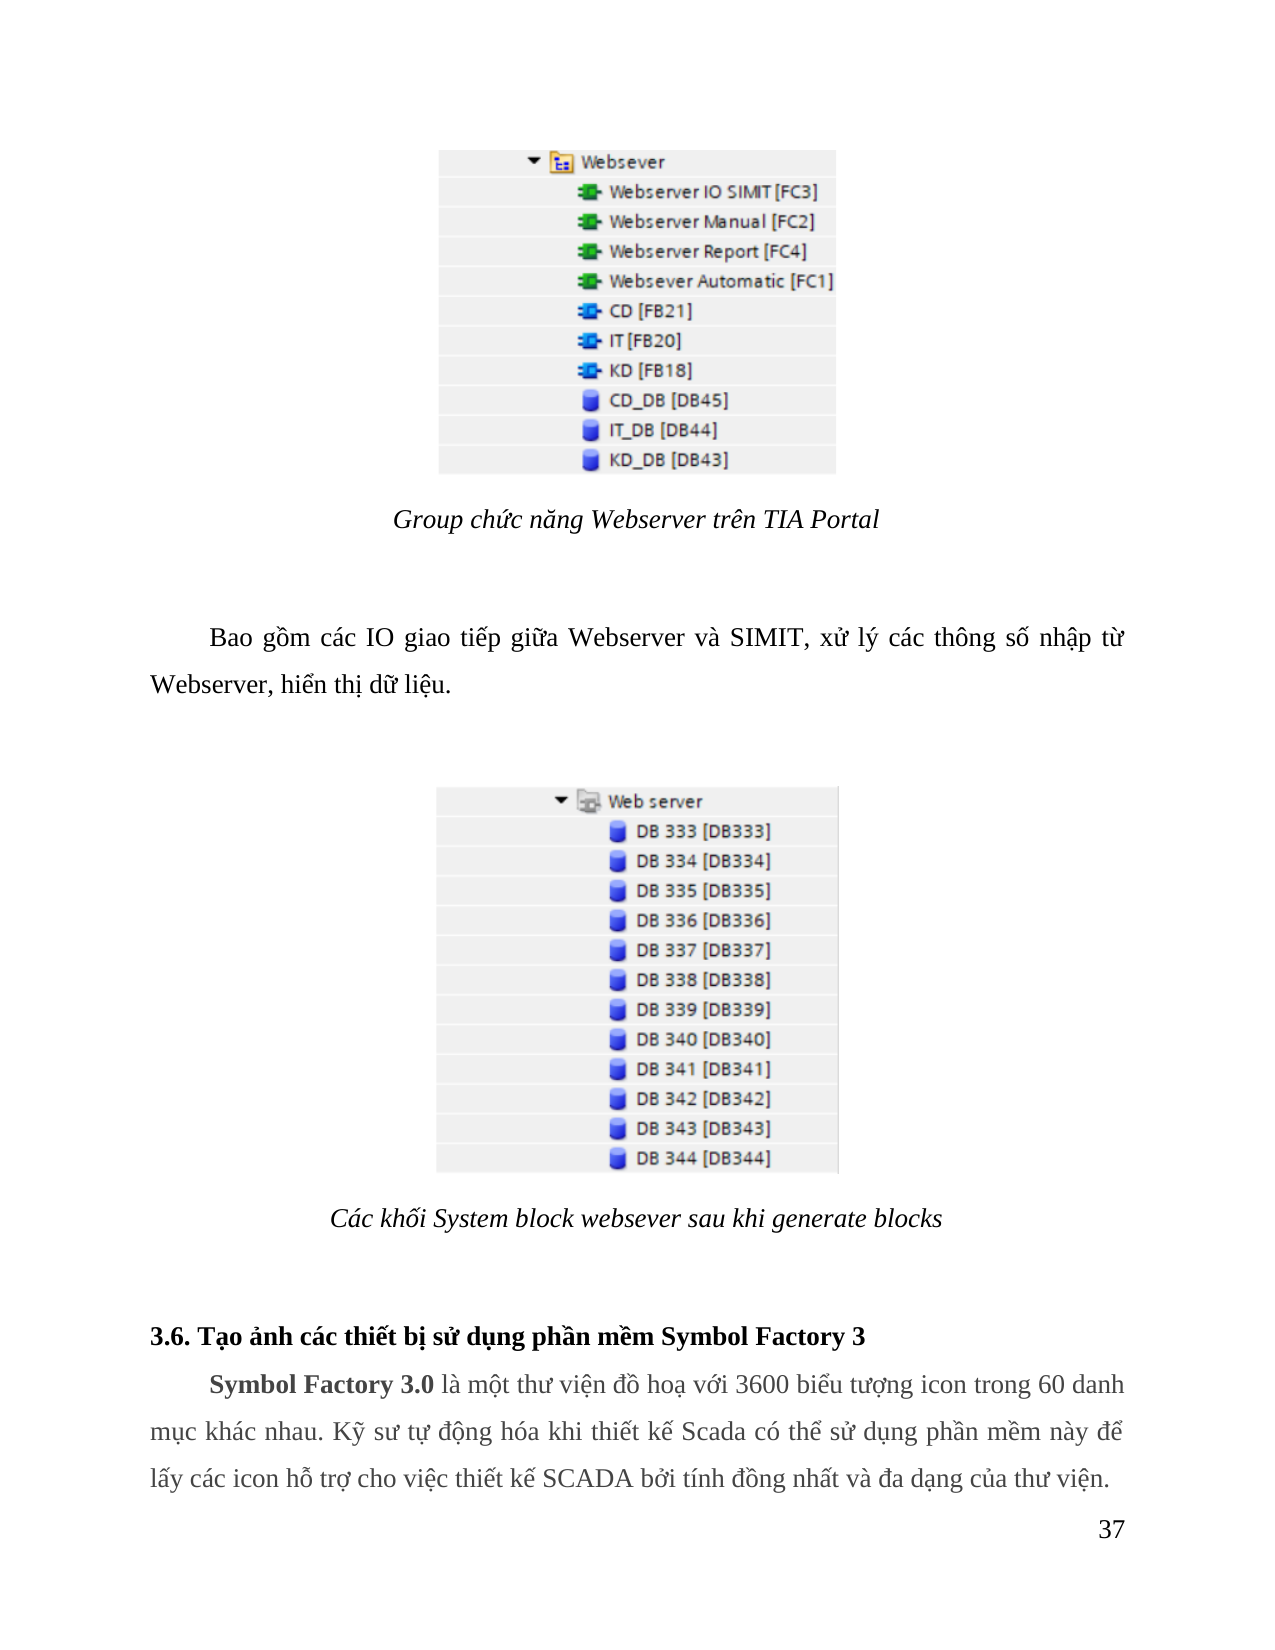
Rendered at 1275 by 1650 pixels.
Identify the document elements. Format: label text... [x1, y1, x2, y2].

picture [438, 150, 837, 475]
text Group chức năng Webserver trên TIA Portal [150, 503, 1125, 534]
text Symbol Factory 3.0 là một thư viện đồ hoạ với 3600 biểu tượng icon trong 60 danh mục khác nhau. Kỹ sư tự động hóa khi thiết kế Scada có thể sử dụng phần mềm này để lấy các icon hỗ trợ cho việc thiết kế SCADA bởi tính đồng nhất và đa dạng của thư viện. [150, 1446, 1125, 1493]
text Bao gồm các IO giao tiếp giữa Webserver và SIMIT, xử lý các thông số nhập từ Webserver, hiển thị dữ liệu. [150, 621, 1125, 699]
picture [436, 786, 839, 1174]
text Các khối System block websever sau khi generate blocks [150, 1202, 1125, 1233]
text Symbol Factory 3.0 là một thư viện đồ hoạ với 3600 biểu tượng icon trong 60 danh mục khác nhau. Kỹ sư tự động hóa khi thiết kế Scada có thể sử dụng phần mềm này để lấy các icon hỗ trợ cho việc thiết kế SCADA bởi tính đồng nhất và đa dạng của thư viện. [150, 1368, 1125, 1415]
subtitle 3.6. Tạo ảnh các thiết bị sử dụng phần mềm Symbol Factory 3 [150, 1320, 1125, 1351]
